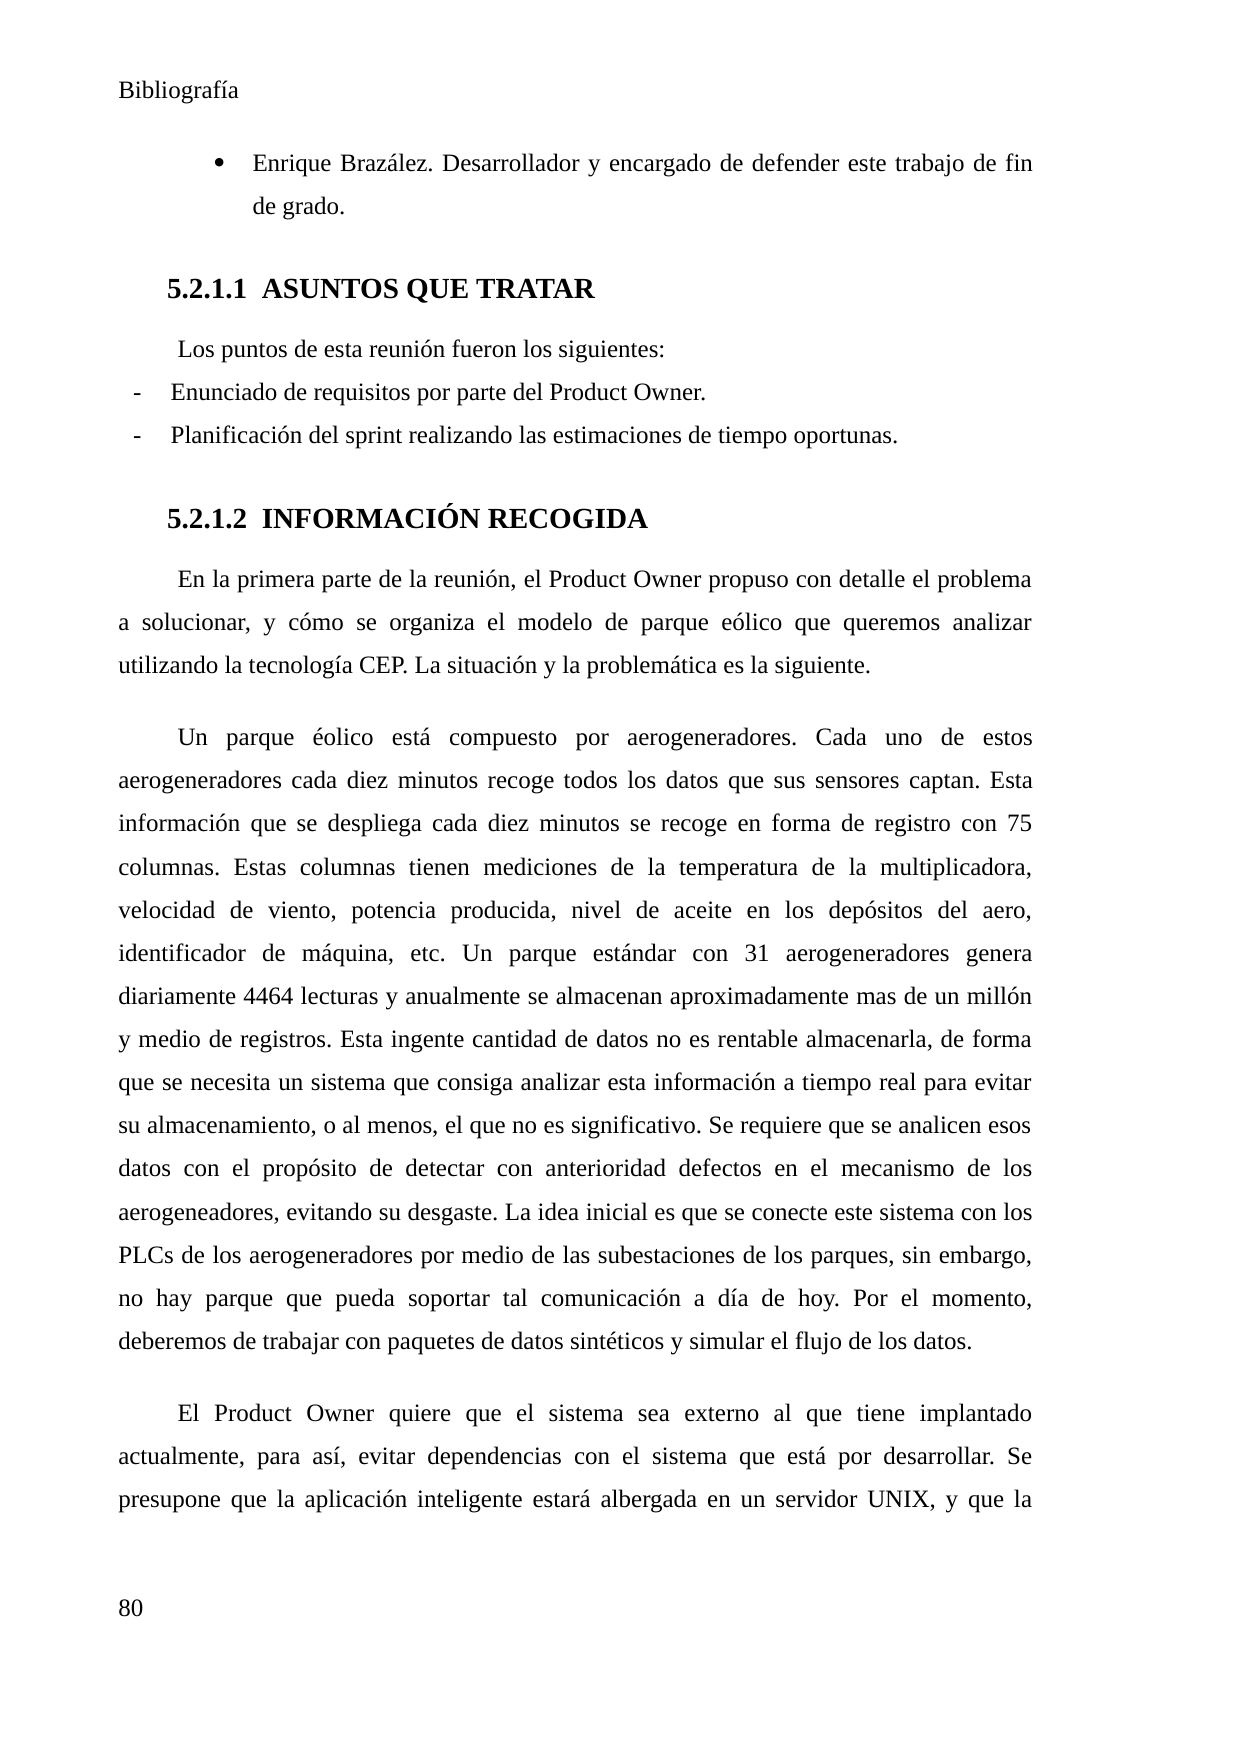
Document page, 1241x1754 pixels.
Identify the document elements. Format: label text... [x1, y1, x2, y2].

text Asuntos que tratar [159, 271, 1033, 305]
list Enrique Brazález. Desarrollador y encargado de defender este trabajo de fin de grado. [215, 148, 1033, 219]
text Los puntos de esta reunión fueron los siguientes: [118, 334, 1033, 363]
list Enunciado de requisitos por parte del Product Owner. [133, 377, 1033, 406]
text En la primera parte de la reunión, el Product Owner propuso con detalle el problema a solucionar, y cómo se organiza el modelo de parque eólico que queremos analizar utilizando la tecnología CEP. La situación y la problemática es la siguiente. [118, 564, 1033, 679]
list Planificación del sprint realizando las estimaciones de tiempo oportunas. [133, 420, 1033, 449]
text Un parque éolico está compuesto por aerogeneradores. Cada uno de estos aerogeneradores cada diez minutos recoge todos los datos que sus sensores captan. Esta información que se despliega cada diez minutos se recoge en forma de registro con 75 columnas. Estas columnas tienen mediciones de la temperatura de la multiplicadora, velocidad de viento, potencia producida, nivel de aceite en los depósitos del aero, identificador de máquina, etc. Un parque estándar con 31 aerogeneradores genera diariamente 4464 lecturas y anualmente se almacenan aproximadamente mas de un millón y medio de registros. Esta ingente cantidad de datos no es rentable almacenarla, de forma que se necesita un sistema que consiga analizar esta información a tiempo real para evitar su almacenamiento, o al menos, el que no es significativo. Se requiere que se analicen esos datos con el propósito de detectar con anterioridad defectos en el mecanismo de los aerogeneadores, evitando su desgaste. La idea inicial es que se conecte este sistema con los PLCs de los aerogeneradores por medio de las subestaciones de los parques, sin embargo, no hay parque que pueda soportar tal comunicación a día de hoy. Por el momento, deberemos de trabajar con paquetes de datos sintéticos y simular el flujo de los datos. [118, 722, 1033, 1355]
text Información recogida [159, 501, 1033, 534]
